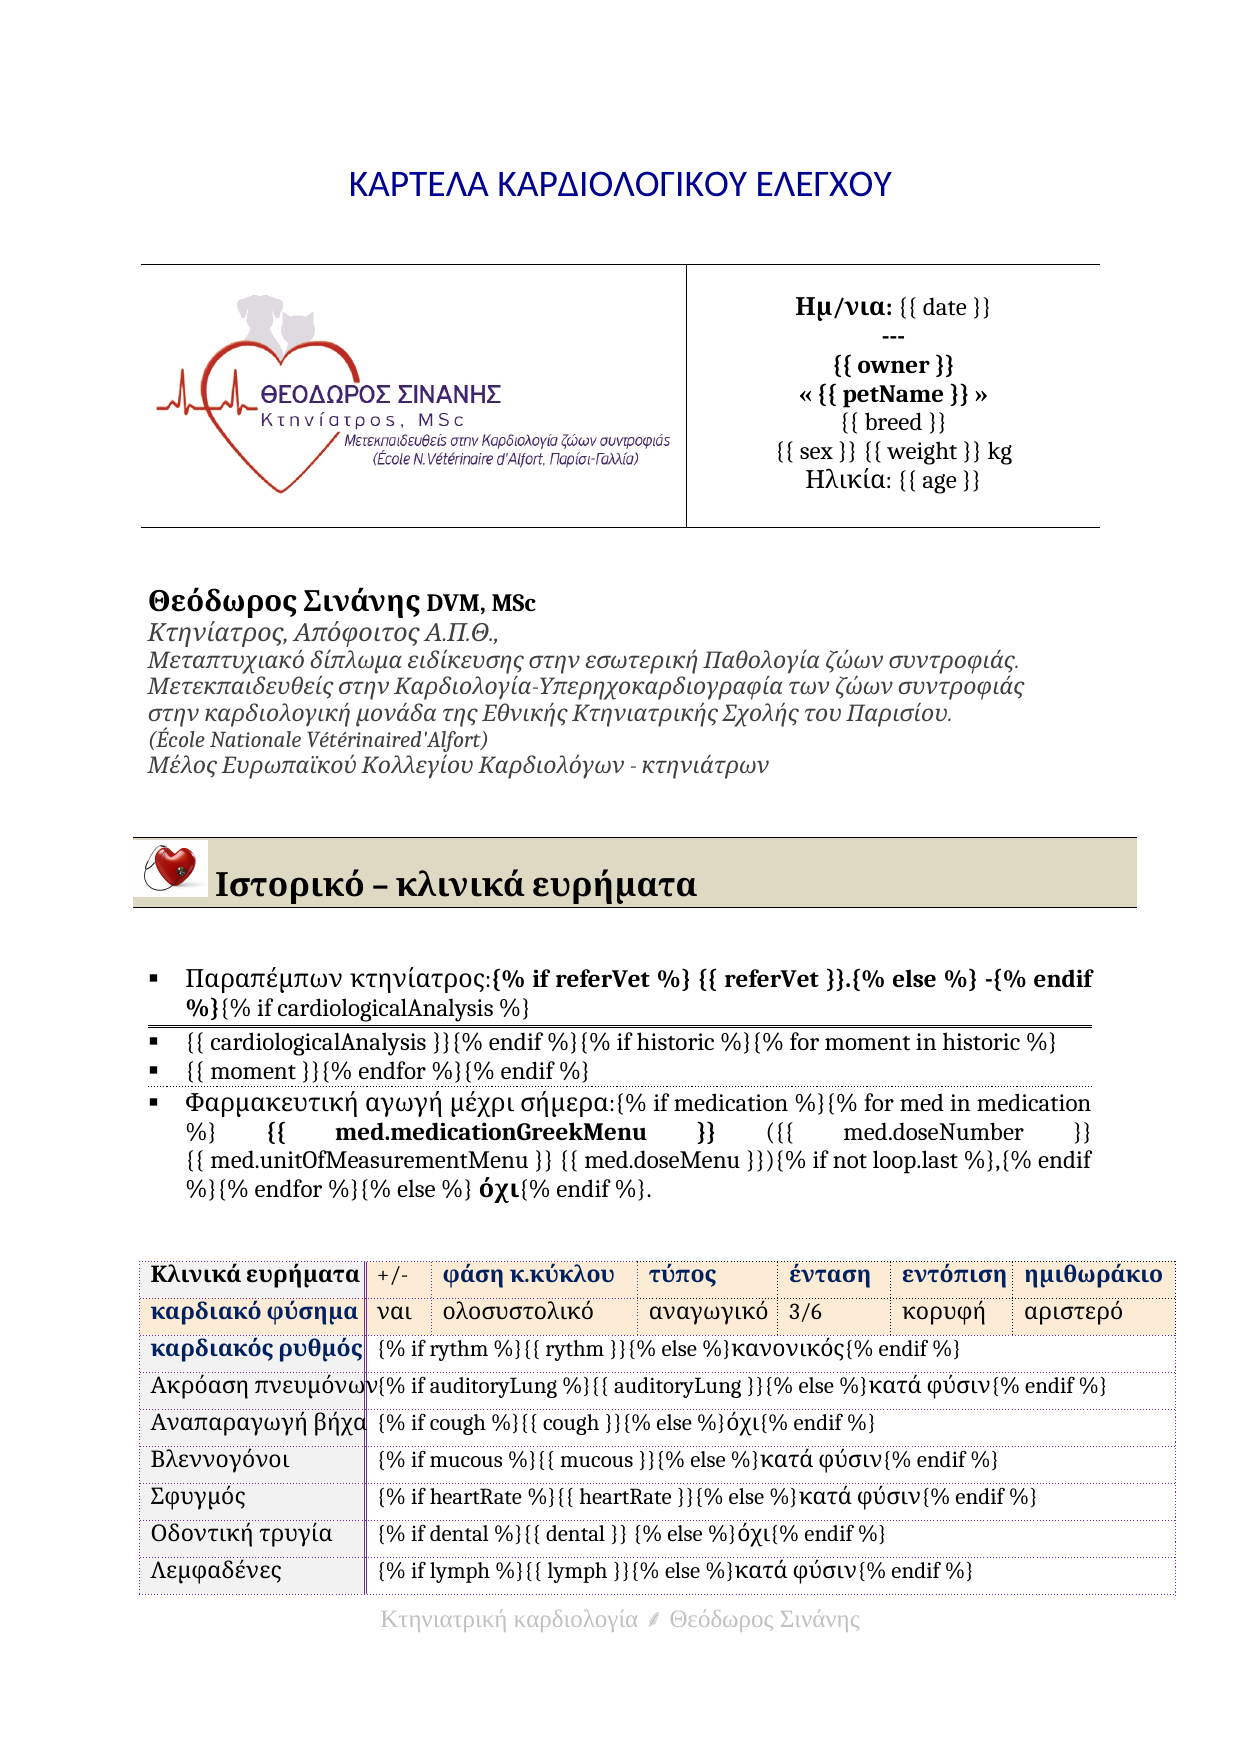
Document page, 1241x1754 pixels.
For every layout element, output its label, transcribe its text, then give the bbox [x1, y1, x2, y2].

table_cell αναγωγικό [637, 1298, 778, 1335]
text Μεταπτυχιακό δίπλωμα ειδίκευσης στην εσωτερική Παθολογία ζώων συντροφιάς. [148, 648, 1092, 674]
list {{ cardiologicalAnalysis }}{% endif %}{% if historic %}{% for moment in historic %} [148, 1028, 1092, 1057]
table_cell {% if auditoryLung %}{{ auditoryLung }}{% else %}κατά φύσιν{% endif %} [367, 1372, 1175, 1409]
text Θεόδωρος Σινάνης DVM, MSc [148, 585, 1092, 619]
table_cell καρδιακό φύσημα [139, 1298, 364, 1335]
table_header [141, 265, 686, 527]
table_cell Βλεννογόνοι [139, 1446, 364, 1483]
list {{ moment }}{% endfor %}{% endif %} [148, 1057, 1092, 1086]
table_cell {% if lymph %}{{ lymph }}{% else %}κατά φύσιν{% endif %} [367, 1557, 1175, 1594]
table_cell 3/6 [778, 1298, 891, 1335]
text Κτηνίατρος, Απόφοιτος Α.Π.Θ., [148, 619, 1092, 648]
table_cell {% if dental %}{{ dental }} {% else %}όχι{% endif %} [367, 1520, 1175, 1557]
table_cell ολοσυστολικό [431, 1298, 637, 1335]
table_header Ημ/νια: {{ date }} --- {{ owner }} « {{ petName }} » {{ breed }} {{ sex }} {{ weight }} kg Ηλικία: {{ age }} [687, 265, 1100, 527]
table_header ένταση [778, 1261, 891, 1298]
table_header Κλινικά ευρήματα [139, 1261, 364, 1298]
text Μέλος Ευρωπαϊκού Κολλεγίου Καρδιολόγων - κτηνιάτρων [148, 753, 1092, 779]
table_cell {% if heartRate %}{{ heartRate }}{% else %}κατά φύσιν{% endif %} [367, 1483, 1175, 1520]
picture [132, 840, 208, 897]
table_cell αριστερό [1013, 1298, 1175, 1335]
table_cell Λεμφαδένες [139, 1557, 364, 1594]
table_cell {% if cough %}{{ cough }}{% else %}όχι{% endif %} [367, 1409, 1175, 1446]
text Μετεκπαιδευθείς στην Καρδιολογία-Υπερηχοκαρδιογραφία των ζώων συντροφιάς [148, 674, 1092, 700]
table_cell Σφυγμός [139, 1483, 364, 1520]
picture [156, 292, 671, 499]
subtitle ΚΑΡΤΕΛΑ καρδιολογικου ελεγχου [148, 160, 1092, 206]
text στην καρδιολογική μονάδα της Εθνικής Κτηνιατρικής Σχολής του Παρισίου. [148, 700, 1092, 727]
text (École Nationale Vétérinaired'Alfort) [148, 727, 1092, 753]
text Ιστορικό – κλινικά ευρήματα [133, 838, 1137, 907]
table_header τύπος [637, 1261, 778, 1298]
table_cell Ακρόαση πνευμόνων [139, 1372, 364, 1409]
table_cell Αναπαραγωγή βήχα [139, 1409, 364, 1446]
table_header φάση κ.κύκλου [431, 1261, 637, 1298]
table_cell Οδοντική τρυγία [139, 1520, 364, 1557]
table_cell καρδιακός ρυθμός [139, 1335, 364, 1372]
table_header +/- [367, 1261, 431, 1298]
list Παραπέμπων κτηνίατρος:{% if referVet %} {{ referVet }}.{% else %} -{% endif %}{% if cardiologicalAnalysis %} [148, 965, 1092, 1025]
table_cell {% if rythm %}{{ rythm }}{% else %}κανονικός{% endif %} [367, 1335, 1175, 1372]
table_cell ναι [367, 1298, 431, 1335]
table_cell {% if mucous %}{{ mucous }}{% else %}κατά φύσιν{% endif %} [367, 1446, 1175, 1483]
table_header ημιθωράκιο [1013, 1261, 1175, 1298]
list Φαρμακευτική αγωγή μέχρι σήμερα:{% if medication %}{% for med in medication %} {{ med.medicationGreekMenu }} ({{ med.doseNumber }} {{ med.unitOfMeasurementMenu }} {{ med.doseMenu }}){% if not loop.last %},{% endif %}{% endfor %}{% else %} όχι{% endif %}. [148, 1086, 1092, 1204]
table_cell κορυφή [891, 1298, 1013, 1335]
table_header εντόπιση [891, 1261, 1013, 1298]
